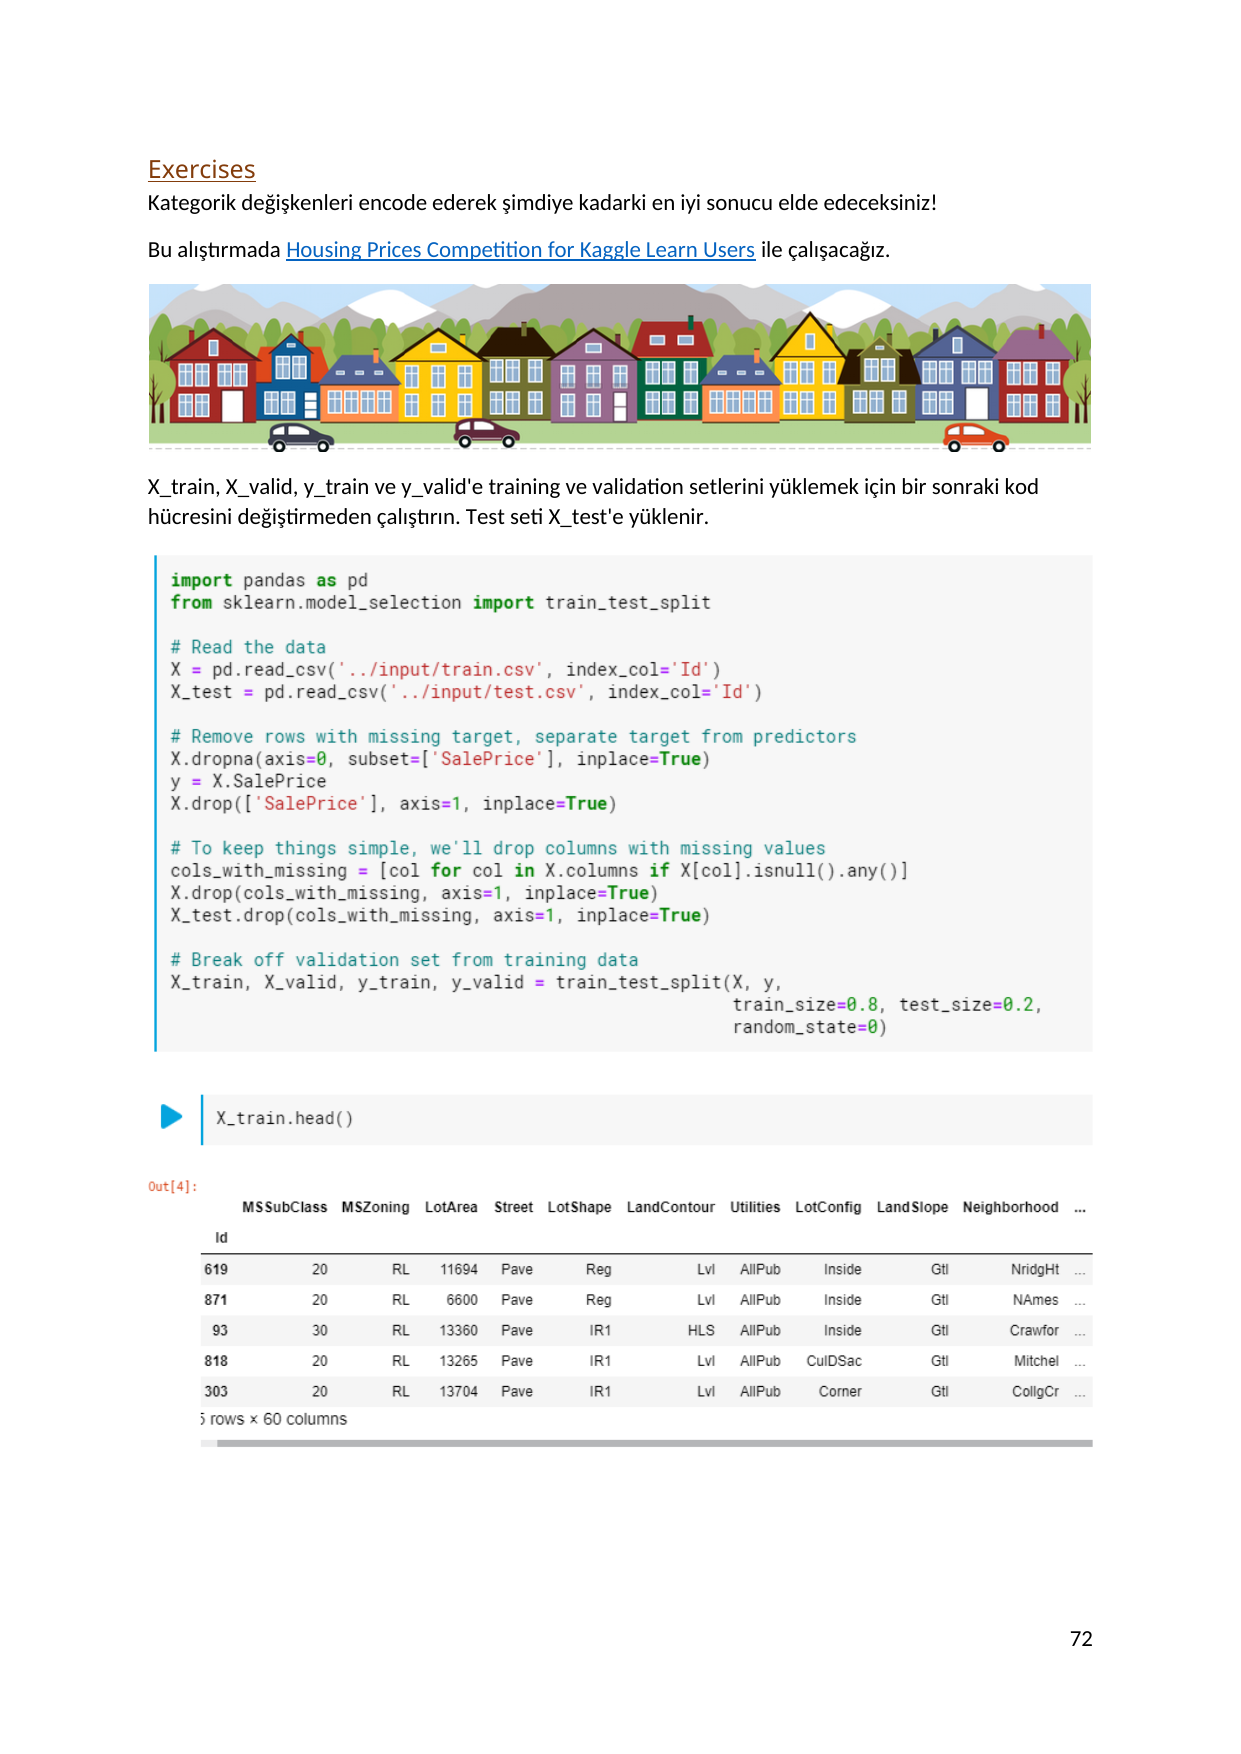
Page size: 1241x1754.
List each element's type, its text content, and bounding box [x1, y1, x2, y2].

text Bu alıştırmada Housing Prices Competition for Kaggle Learn Users ile çalışacağız. [148, 235, 1093, 263]
picture [147, 1076, 1093, 1467]
text Kategorik değişkenleri encode ederek şimdiye kadarki en iyi sonucu elde edeceksiniz! [148, 188, 1093, 217]
picture [147, 282, 1093, 454]
subtitle Exercises [148, 152, 1093, 186]
text X_train, X_valid, y_train ve y_valid'e training ve validation setlerini yüklemek için bir sonraki kod hücresini değiştirmeden çalıştırın. Test seti X_test'e yüklenir. [148, 472, 1093, 530]
picture [147, 549, 1093, 1058]
